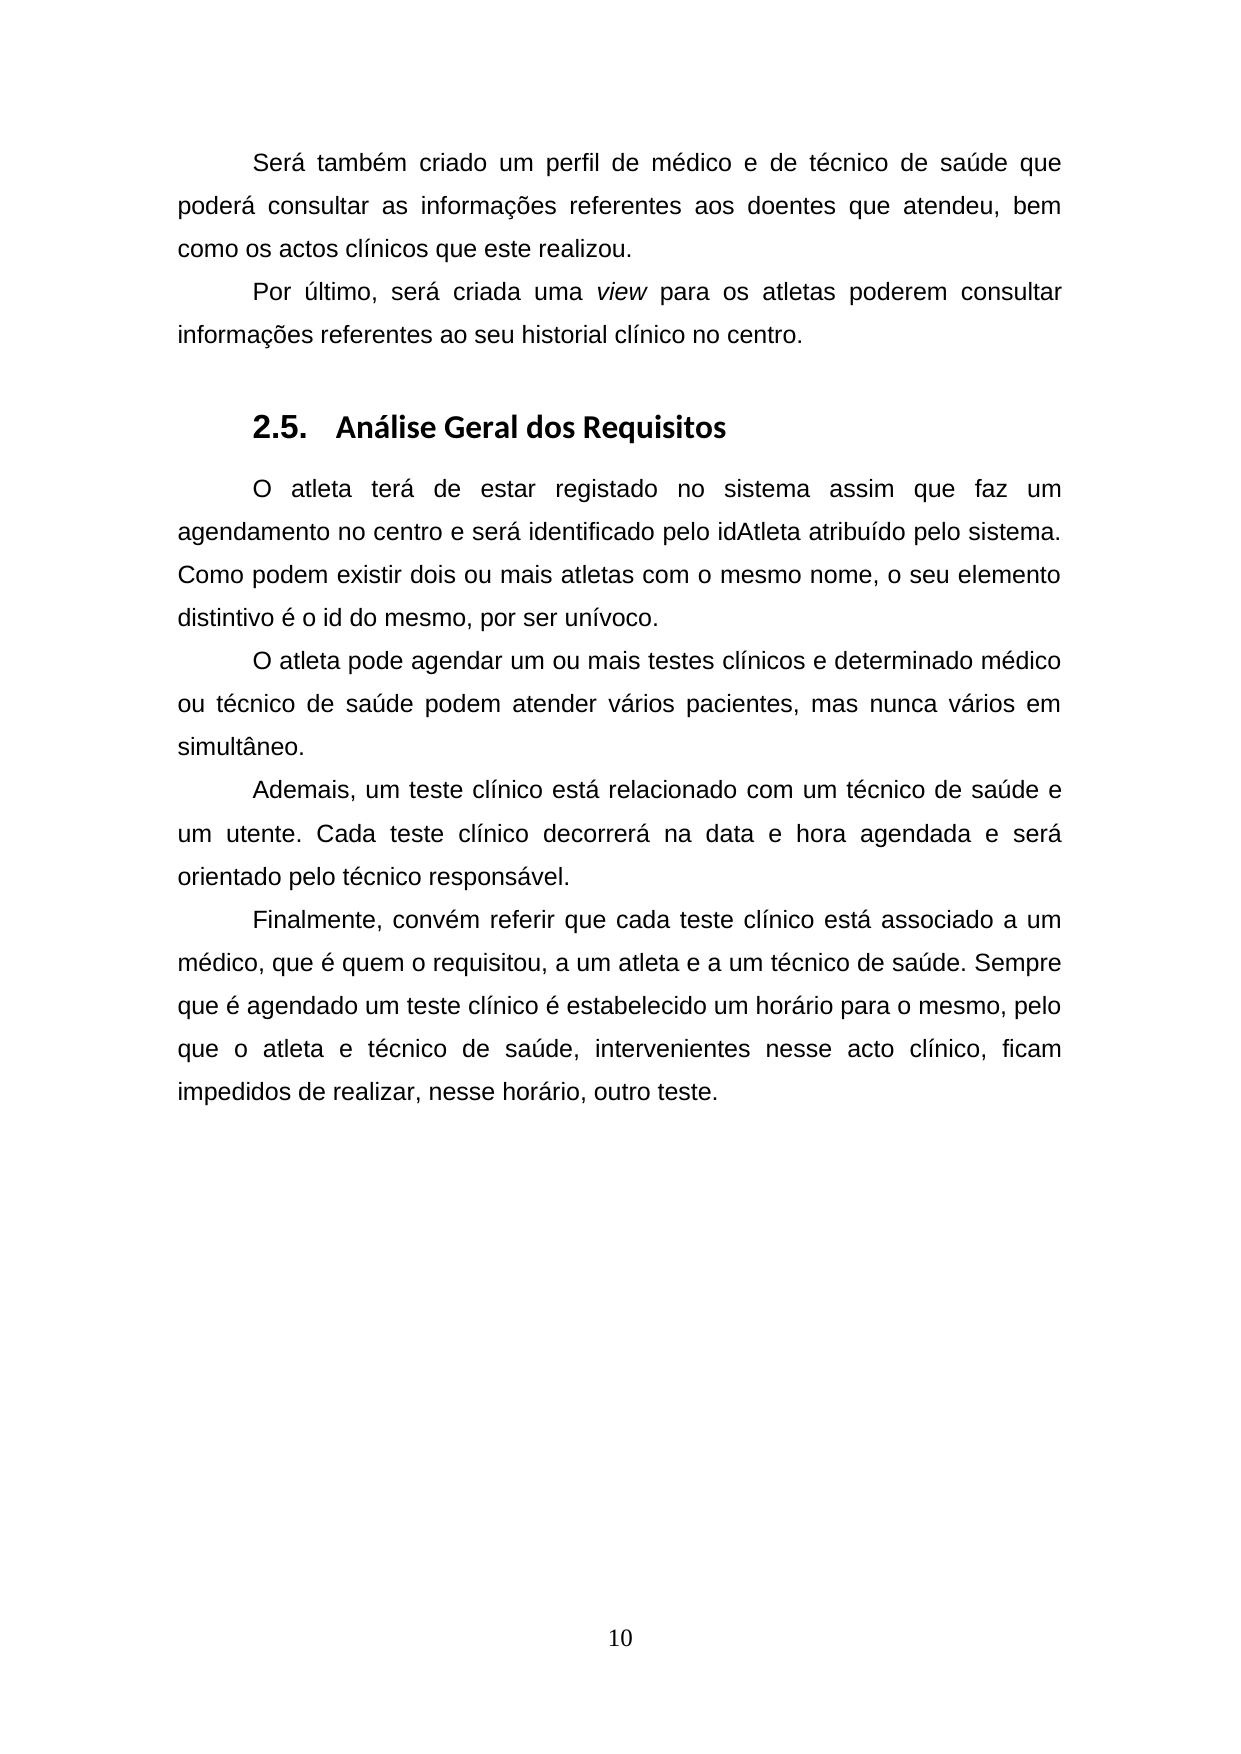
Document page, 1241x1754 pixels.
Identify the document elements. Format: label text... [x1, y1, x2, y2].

text Será também criado um perfil de médico e de técnico de saúde que poderá consultar as informações referentes aos doentes que atendeu, bem como os actos clínicos que este realizou. [177, 148, 1063, 263]
text Finalmente, convém referir que cada teste clínico está associado a um médico, que é quem o requisitou, a um atleta e a um técnico de saúde. Sempre que é agendado um teste clínico é estabelecido um horário para o mesmo, pelo que o atleta e técnico de saúde, intervenientes nesse acto clínico, ficam impedidos de realizar, nesse horário, outro teste. [177, 905, 1063, 1106]
text O atleta terá de estar registado no sistema assim que faz um agendamento no centro e será identificado pelo idAtleta atribuído pelo sistema. Como podem existir dois ou mais atletas com o mesmo nome, o seu elemento distintivo é o id do mesmo, por ser unívoco. [177, 474, 1063, 632]
text Análise Geral dos Requisitos [252, 406, 1063, 447]
text Ademais, um teste clínico está relacionado com um técnico de saúde e um utente. Cada teste clínico decorrerá na data e hora agendada e será orientado pelo técnico responsável. [177, 776, 1063, 891]
text Por último, será criada uma view para os atletas poderem consultar informações referentes ao seu historial clínico no centro. [177, 277, 1063, 349]
text O atleta pode agendar um ou mais testes clínicos e determinado médico ou técnico de saúde podem atender vários pacientes, mas nunca vários em simultâneo. [177, 646, 1063, 761]
